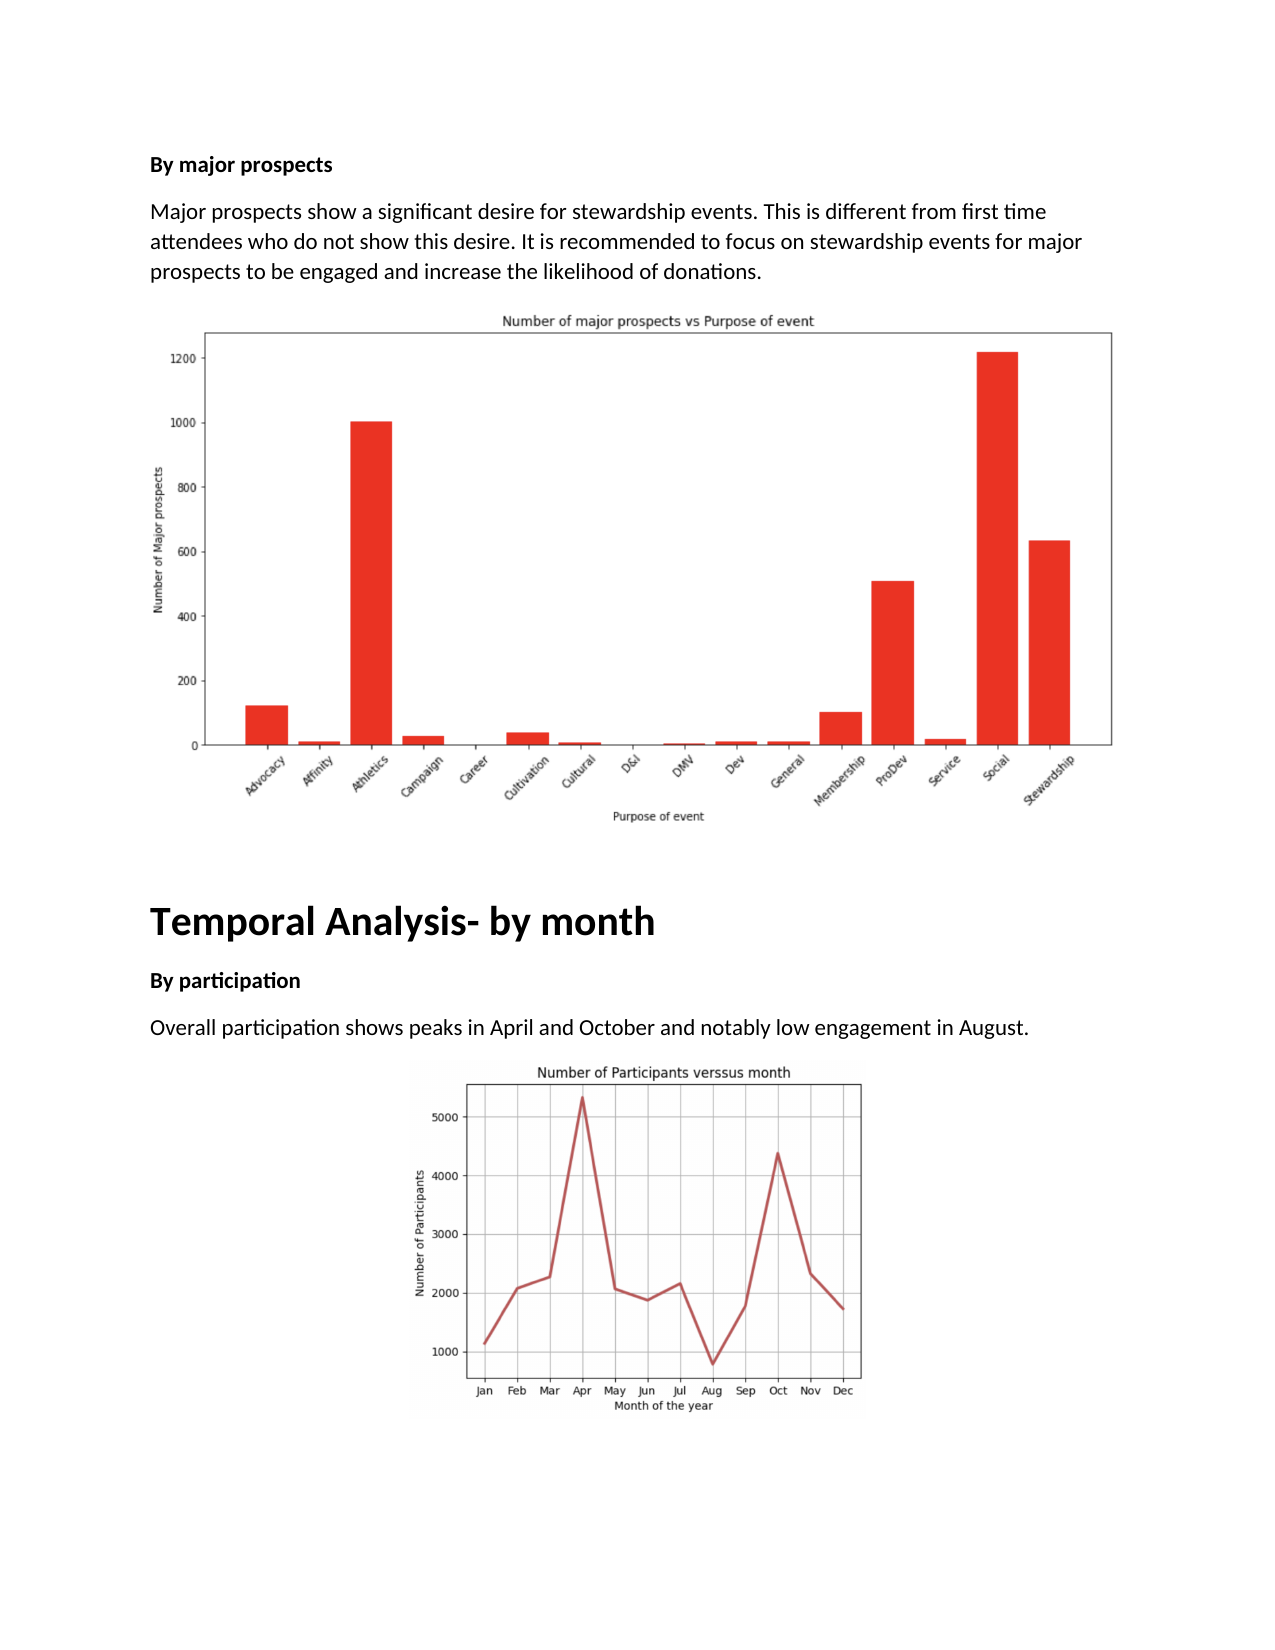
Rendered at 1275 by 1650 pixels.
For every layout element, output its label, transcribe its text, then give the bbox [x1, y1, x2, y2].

text Major prospects show a significant desire for stewardship events. This is different from first time attendees who do not show this desire. It is recommended to focus on stewardship events for major prospects to be engaged and increase the likelihood of donations. [150, 197, 1125, 285]
picture [150, 304, 1125, 830]
title Temporal Analysis- by month [150, 895, 1125, 946]
picture [409, 1060, 866, 1419]
text Overall participation shows peaks in April and October and notably low engagement in August. [150, 1013, 1125, 1041]
subtitle By major prospects [150, 150, 1125, 178]
subtitle By participation [150, 966, 1125, 994]
